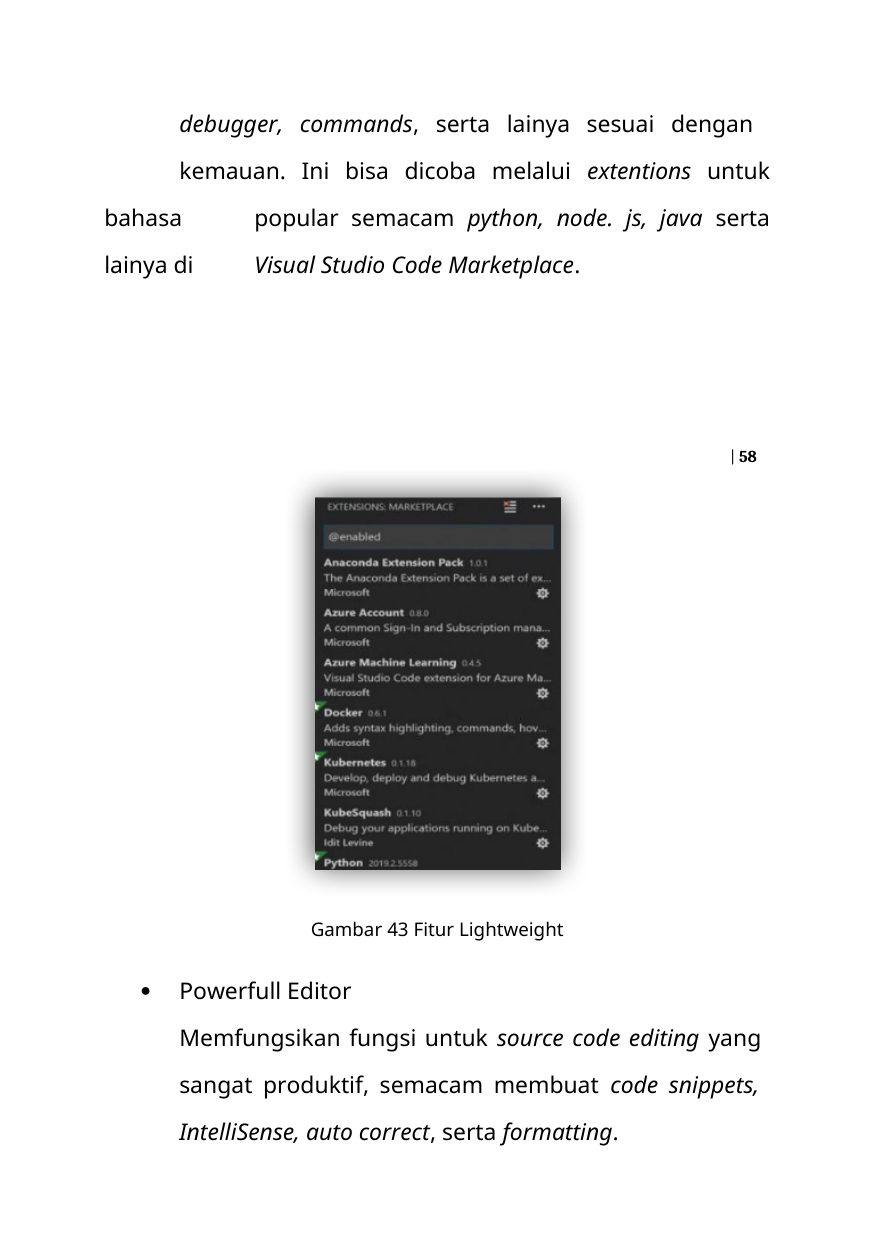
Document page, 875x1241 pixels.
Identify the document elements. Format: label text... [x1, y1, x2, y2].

text Gambar 44 Fitur Lightweight [104, 916, 770, 942]
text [104, 108, 770, 280]
text Memfungsikan fungsi untuk source code editing yang sangat produktif, semacam membuat code snippets, IntelliSense, auto correct, serta formatting. [104, 1022, 770, 1147]
picture [315, 497, 561, 870]
list Powerfull Editor [142, 975, 770, 1007]
text | 58 [118, 447, 757, 466]
